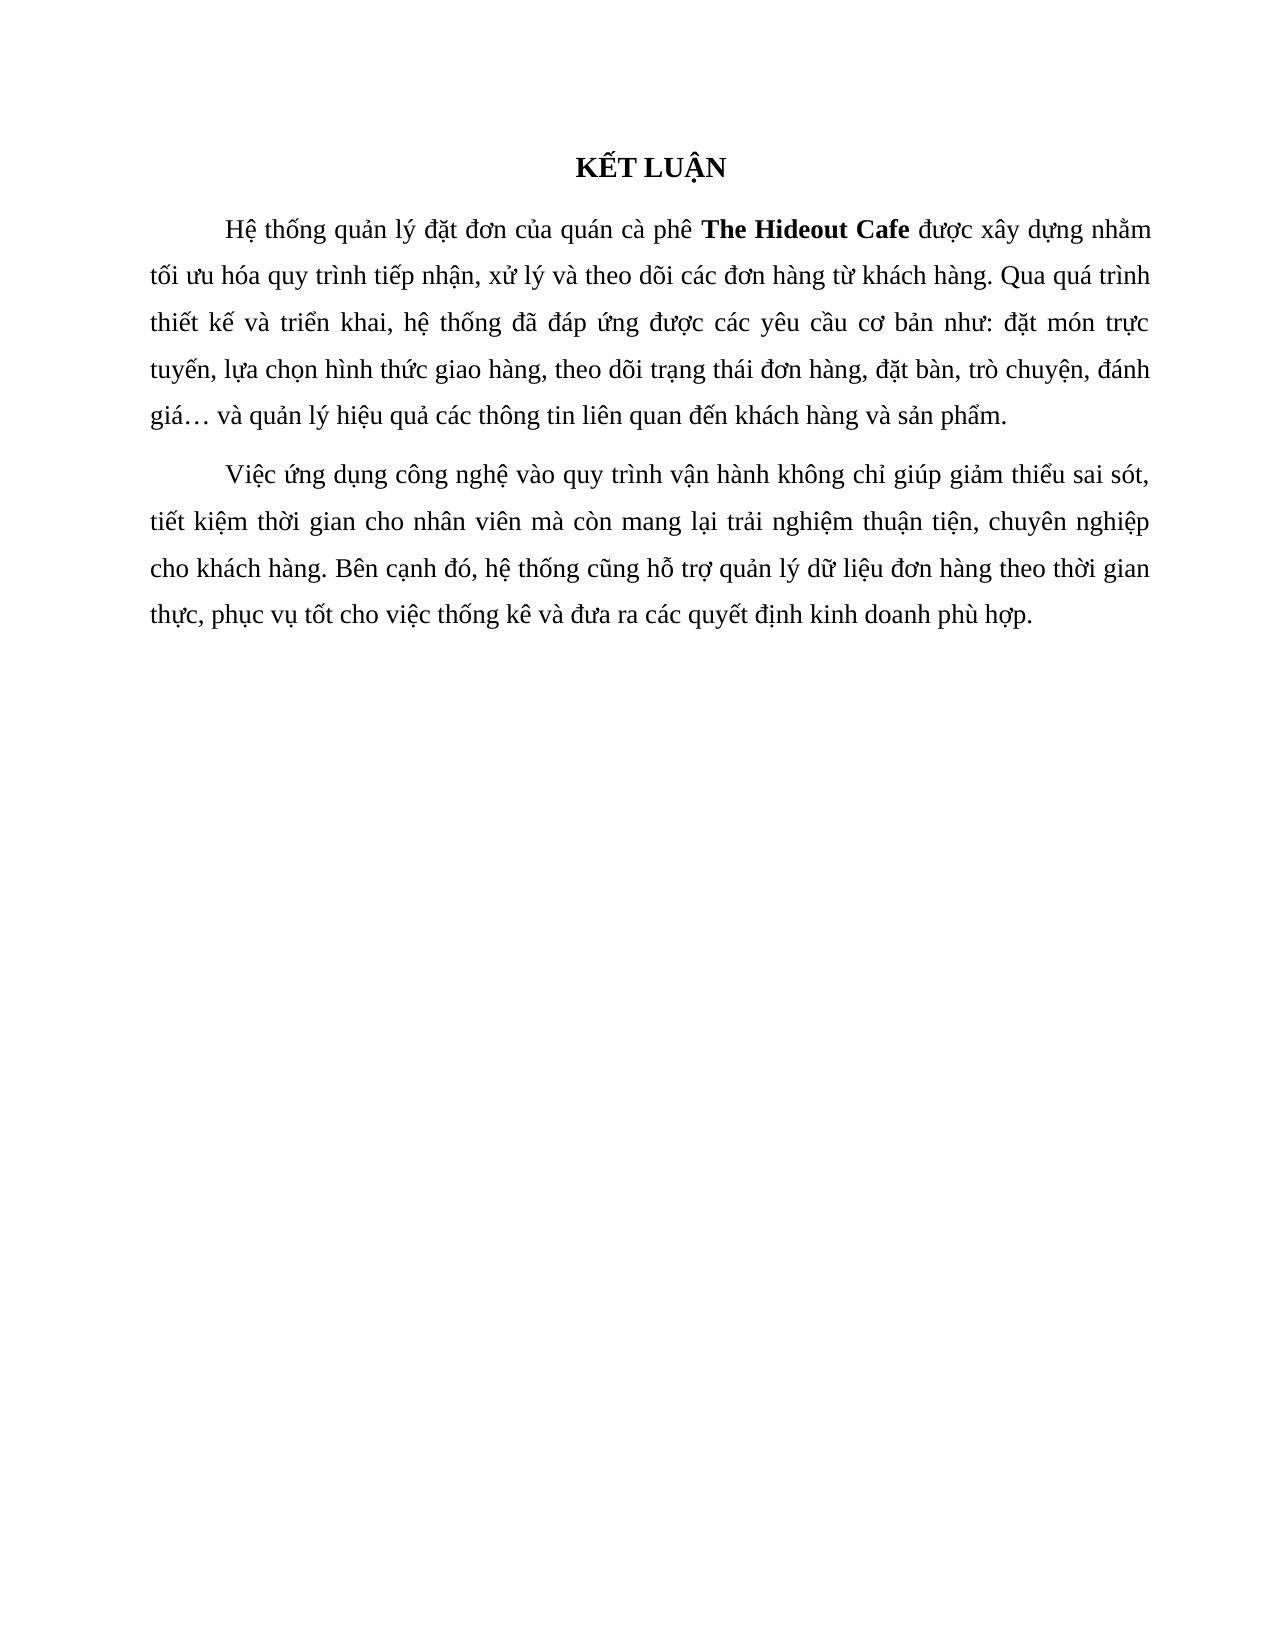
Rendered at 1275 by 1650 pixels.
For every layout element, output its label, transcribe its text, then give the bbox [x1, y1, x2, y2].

text Việc ứng dụng công nghệ vào quy trình vận hành không chỉ giúp giảm thiểu sai sót, tiết kiệm thời gian cho nhân viên mà còn mang lại trải nghiệm thuận tiện, chuyên nghiệp cho khách hàng. Bên cạnh đó, hệ thống cũng hỗ trợ quản lý dữ liệu đơn hàng theo thời gian thực, phục vụ tốt cho việc thống kê và đưa ra các quyết định kinh doanh phù hợp. [150, 459, 1152, 630]
text Hệ thống quản lý đặt đơn của quán cà phê The Hideout Cafe được xây dựng nhằm tối ưu hóa quy trình tiếp nhận, xử lý và theo dõi các đơn hàng từ khách hàng. Qua quá trình thiết kế và triển khai, hệ thống đã đáp ứng được các yêu cầu cơ bản như: đặt món trực tuyến, lựa chọn hình thức giao hàng, theo dõi trạng thái đơn hàng, đặt bàn, trò chuyện, đánh giá… và quản lý hiệu quả các thông tin liên quan đến khách hàng và sản phẩm. [150, 213, 1152, 431]
subtitle KẾT LUẬN [150, 150, 1152, 183]
